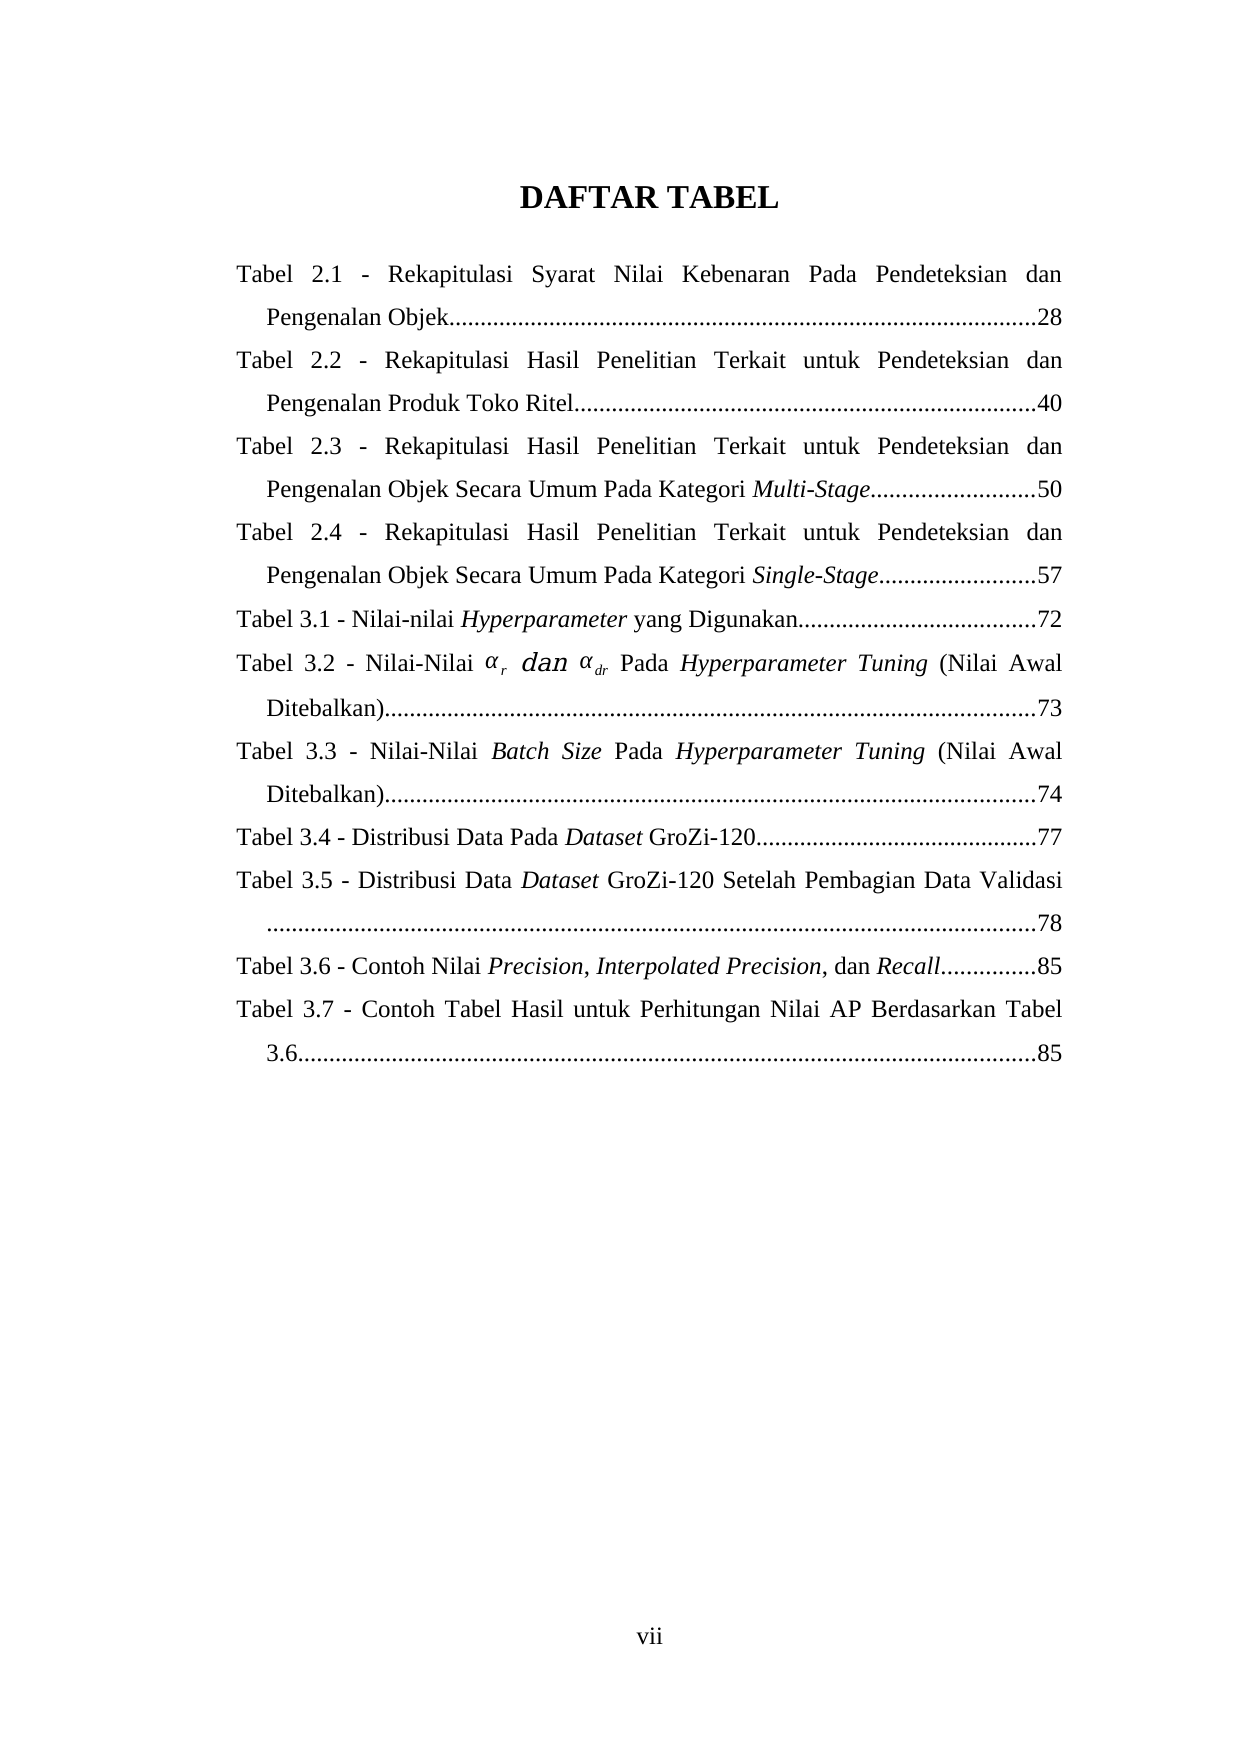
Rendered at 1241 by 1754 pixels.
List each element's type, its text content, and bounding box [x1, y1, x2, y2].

text Tabel 2.2 - Rekapitulasi Hasil Penelitian Terkait untuk Pendeteksian dan Pengenalan Produk Toko Ritel 40 [236, 345, 1063, 417]
text Tabel 3.5 - Distribusi Data Dataset GroZi-120 Setelah Pembagian Data Validasi 78 [236, 865, 1063, 937]
subtitle DAFTAR TABEL [236, 177, 1063, 216]
text Tabel 3.1 - Nilai-nilai Hyperparameter yang Digunakan 72 [236, 604, 1063, 632]
text Tabel 3.4 - Distribusi Data Pada Dataset GroZi-120 77 [236, 822, 1063, 851]
text Tabel 3.7 - Contoh Tabel Hasil untuk Perhitungan Nilai AP Berdasarkan Tabel 3.6 85 [236, 994, 1063, 1066]
text Tabel 3.6 - Contoh Nilai Precision, Interpolated Precision, dan Recall 85 [236, 951, 1063, 980]
text Tabel 3.3 - Nilai-Nilai Batch Size Pada Hyperparameter Tuning (Nilai Awal Ditebalkan) 74 [236, 736, 1063, 808]
text Tabel 2.1 - Rekapitulasi Syarat Nilai Kebenaran Pada Pendeteksian dan Pengenalan Objek 28 [236, 259, 1063, 331]
text Tabel 2.3 - Rekapitulasi Hasil Penelitian Terkait untuk Pendeteksian dan Pengenalan Objek Secara Umum Pada Kategori Multi-Stage 50 [236, 431, 1063, 503]
text Tabel 3.2 - Nilai-Nilai dan Pada Hyperparameter Tuning (Nilai Awal Ditebalkan) 73 [236, 647, 1063, 721]
text Tabel 2.4 - Rekapitulasi Hasil Penelitian Terkait untuk Pendeteksian dan Pengenalan Objek Secara Umum Pada Kategori Single-Stage 57 [236, 517, 1063, 589]
